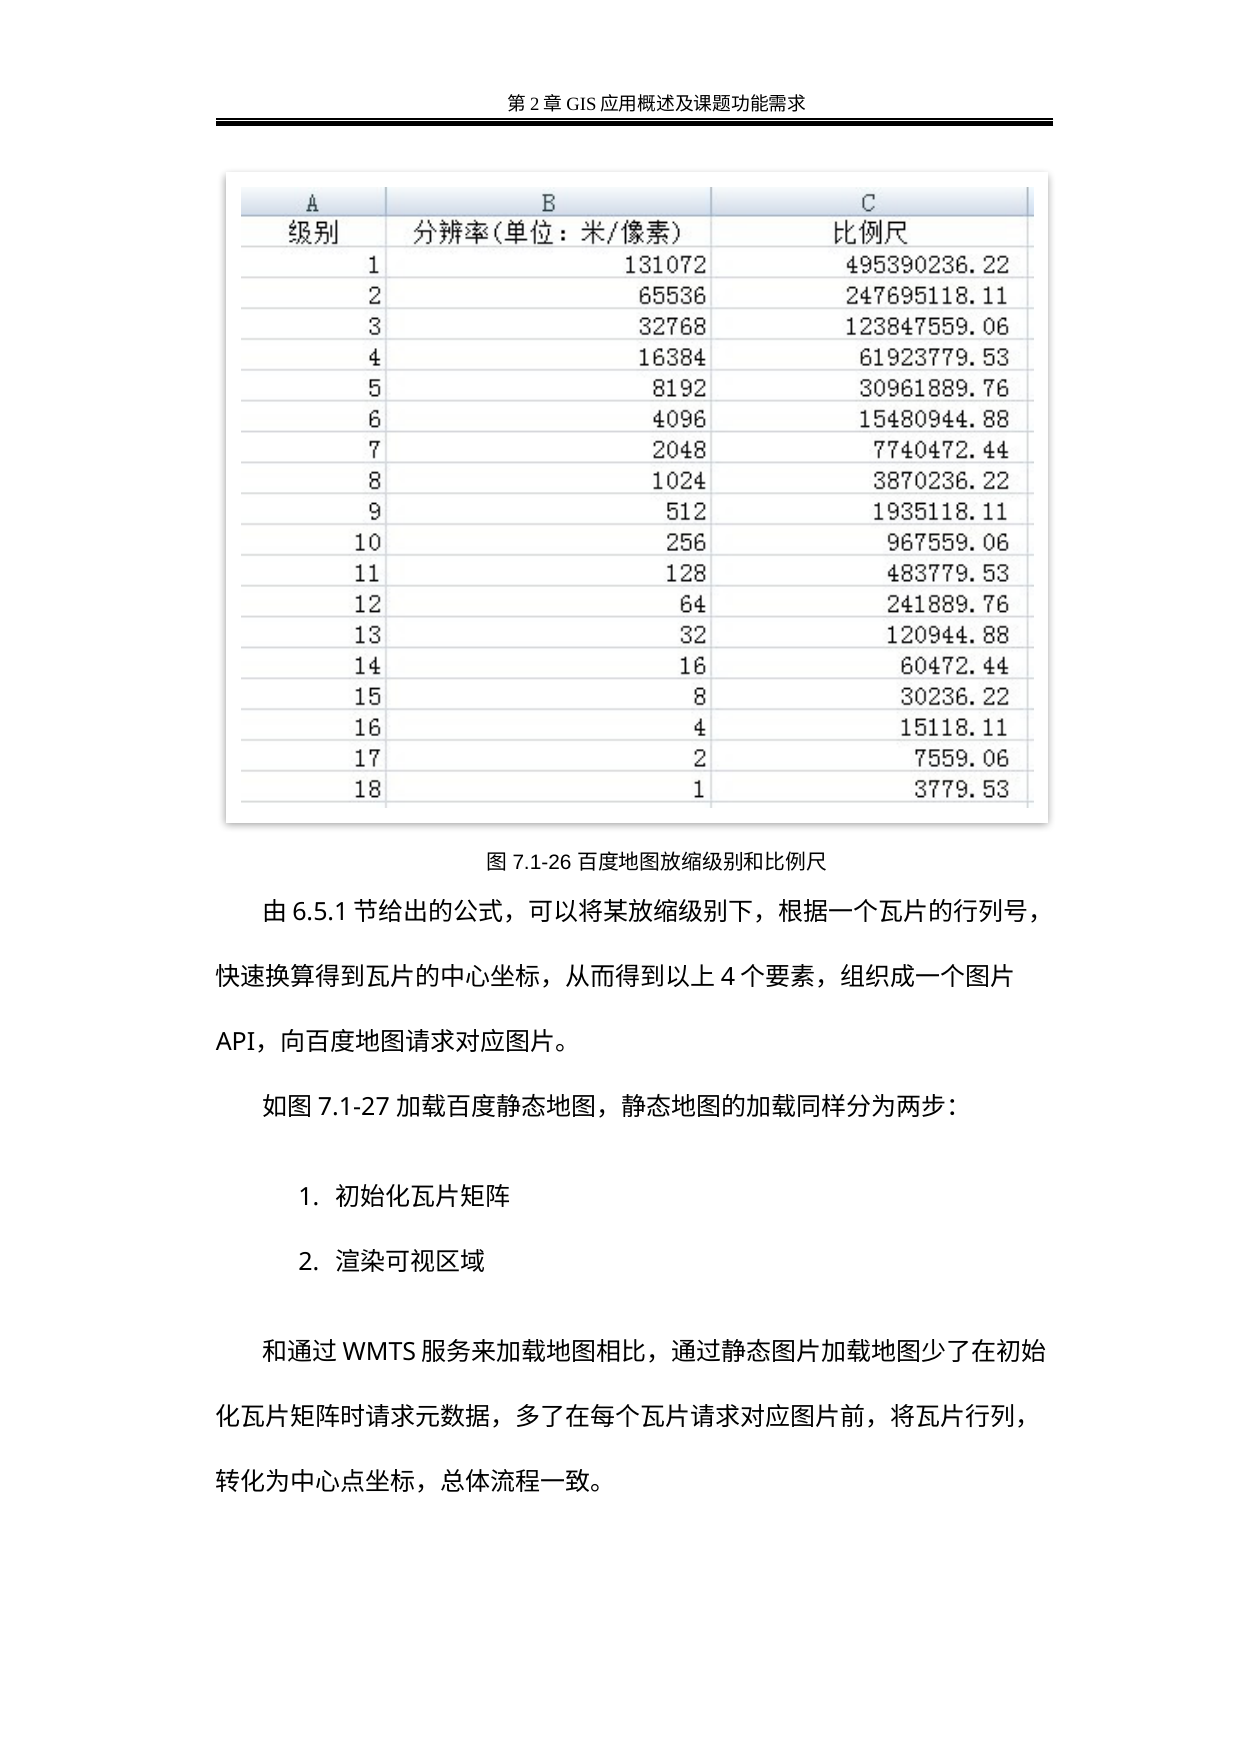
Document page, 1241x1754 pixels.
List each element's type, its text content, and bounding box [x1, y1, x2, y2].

text 和通过WMTS服务来加载地图相比，通过静态图片加载地图少了在初始化瓦片矩阵时请求元数据，多了在每个瓦片请求对应图片前，将瓦片行列，转化为中心点坐标，总体流程一致。 [216, 1317, 1053, 1512]
list 渲染可视区域 [298, 1227, 1053, 1292]
list 初始化瓦片矩阵 [298, 1162, 1053, 1227]
picture [241, 187, 1034, 808]
text 由6.5.1节给出的公式，可以将某放缩级别下，根据一个瓦片的行列号，快速换算得到瓦片的中心坐标，从而得到以上4个要素，组织成一个图片API，向百度地图请求对应图片。 [216, 877, 1053, 1072]
